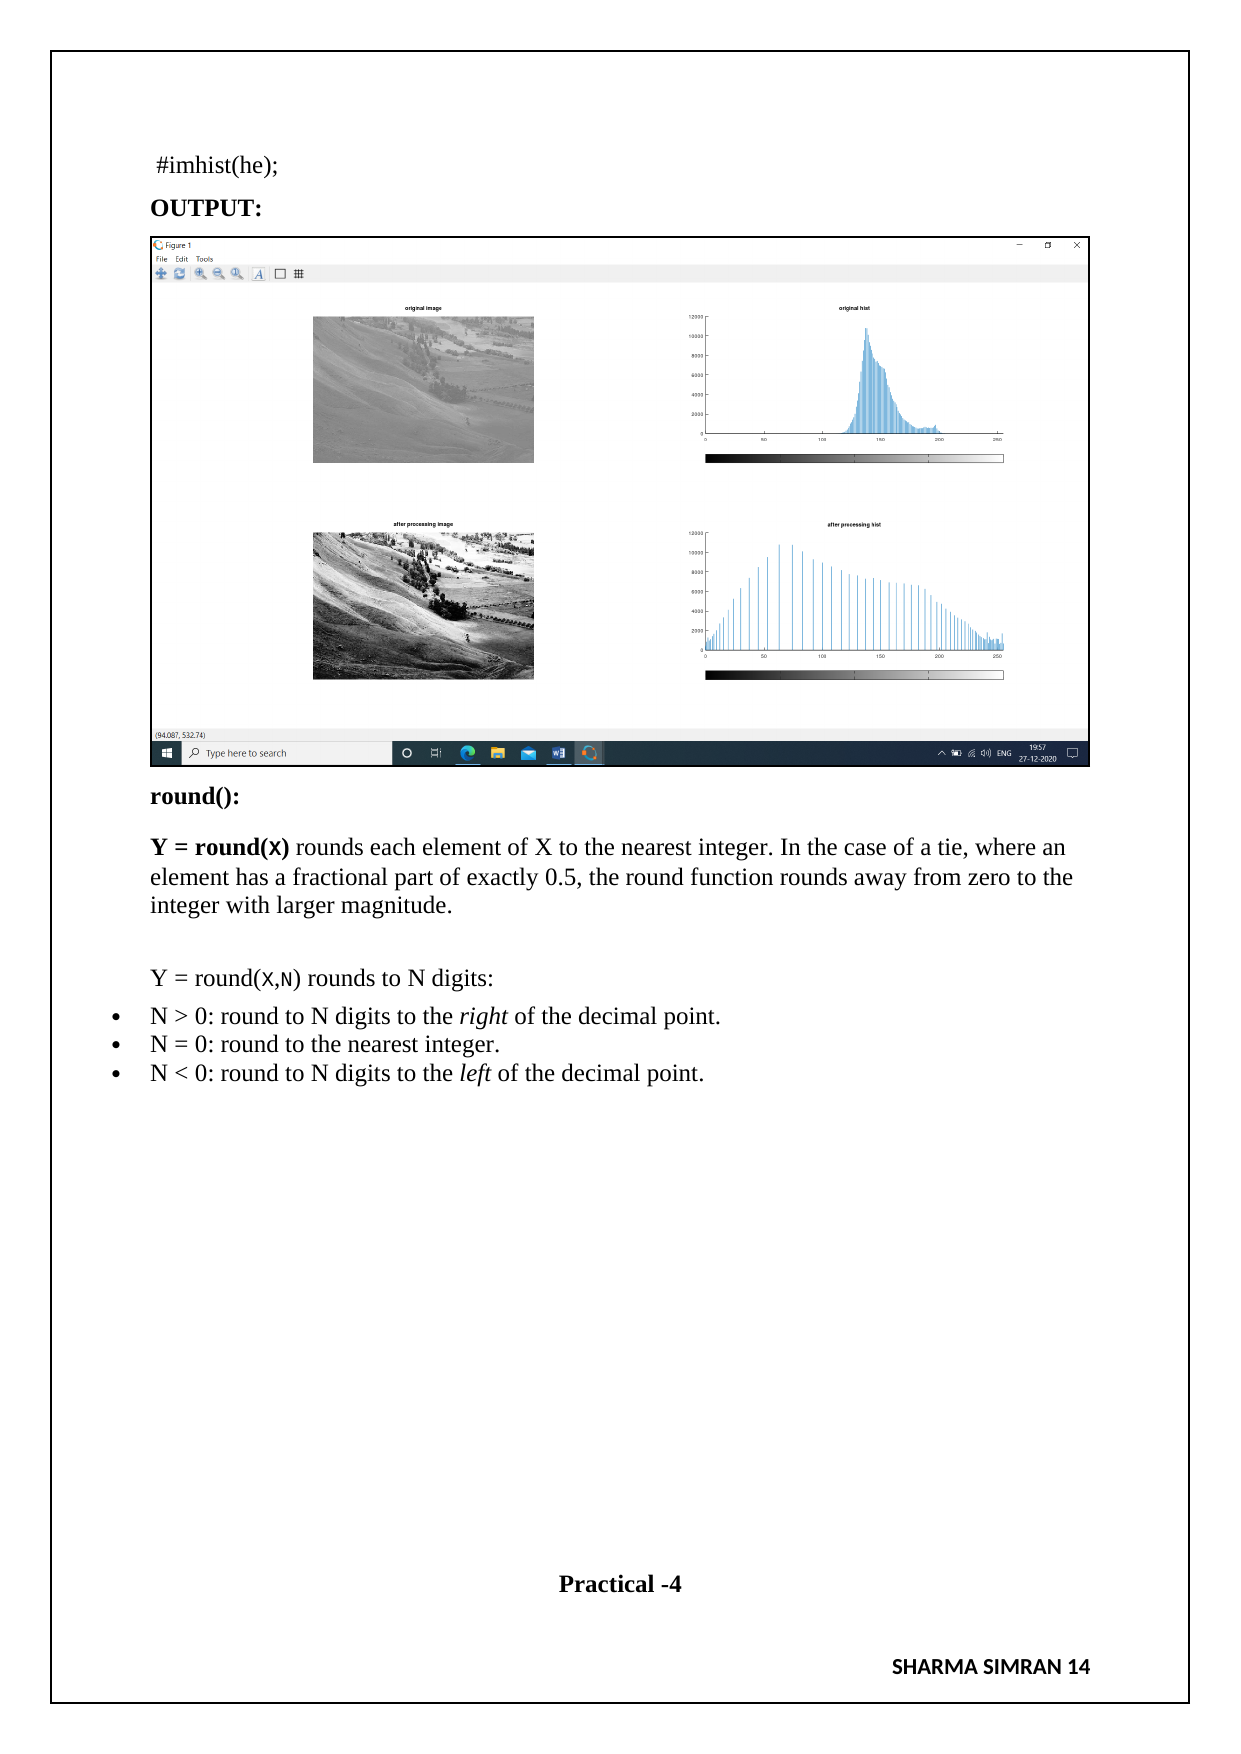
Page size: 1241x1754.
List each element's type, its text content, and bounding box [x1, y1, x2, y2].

list N < 0: round to N digits to the left of the decimal point. [112, 1058, 1090, 1087]
text Y = round(X,N) rounds to N digits: [150, 963, 1090, 993]
list N > 0: round to N digits to the right of the decimal point. [112, 1001, 1090, 1029]
text Y = round(X) rounds each element of X to the nearest integer. In the case of a tie, where an element has a fractional part of exactly 0.5, the round function rounds away from zero to the integer with larger magnitude. [150, 832, 1090, 919]
picture [152, 238, 1088, 765]
text OUTPUT: [150, 193, 1090, 222]
text Practical -4 [150, 1569, 1090, 1598]
text round(): [150, 781, 1090, 810]
text #imhist(he); [150, 150, 1090, 179]
list N = 0: round to the nearest integer. [112, 1029, 1090, 1058]
